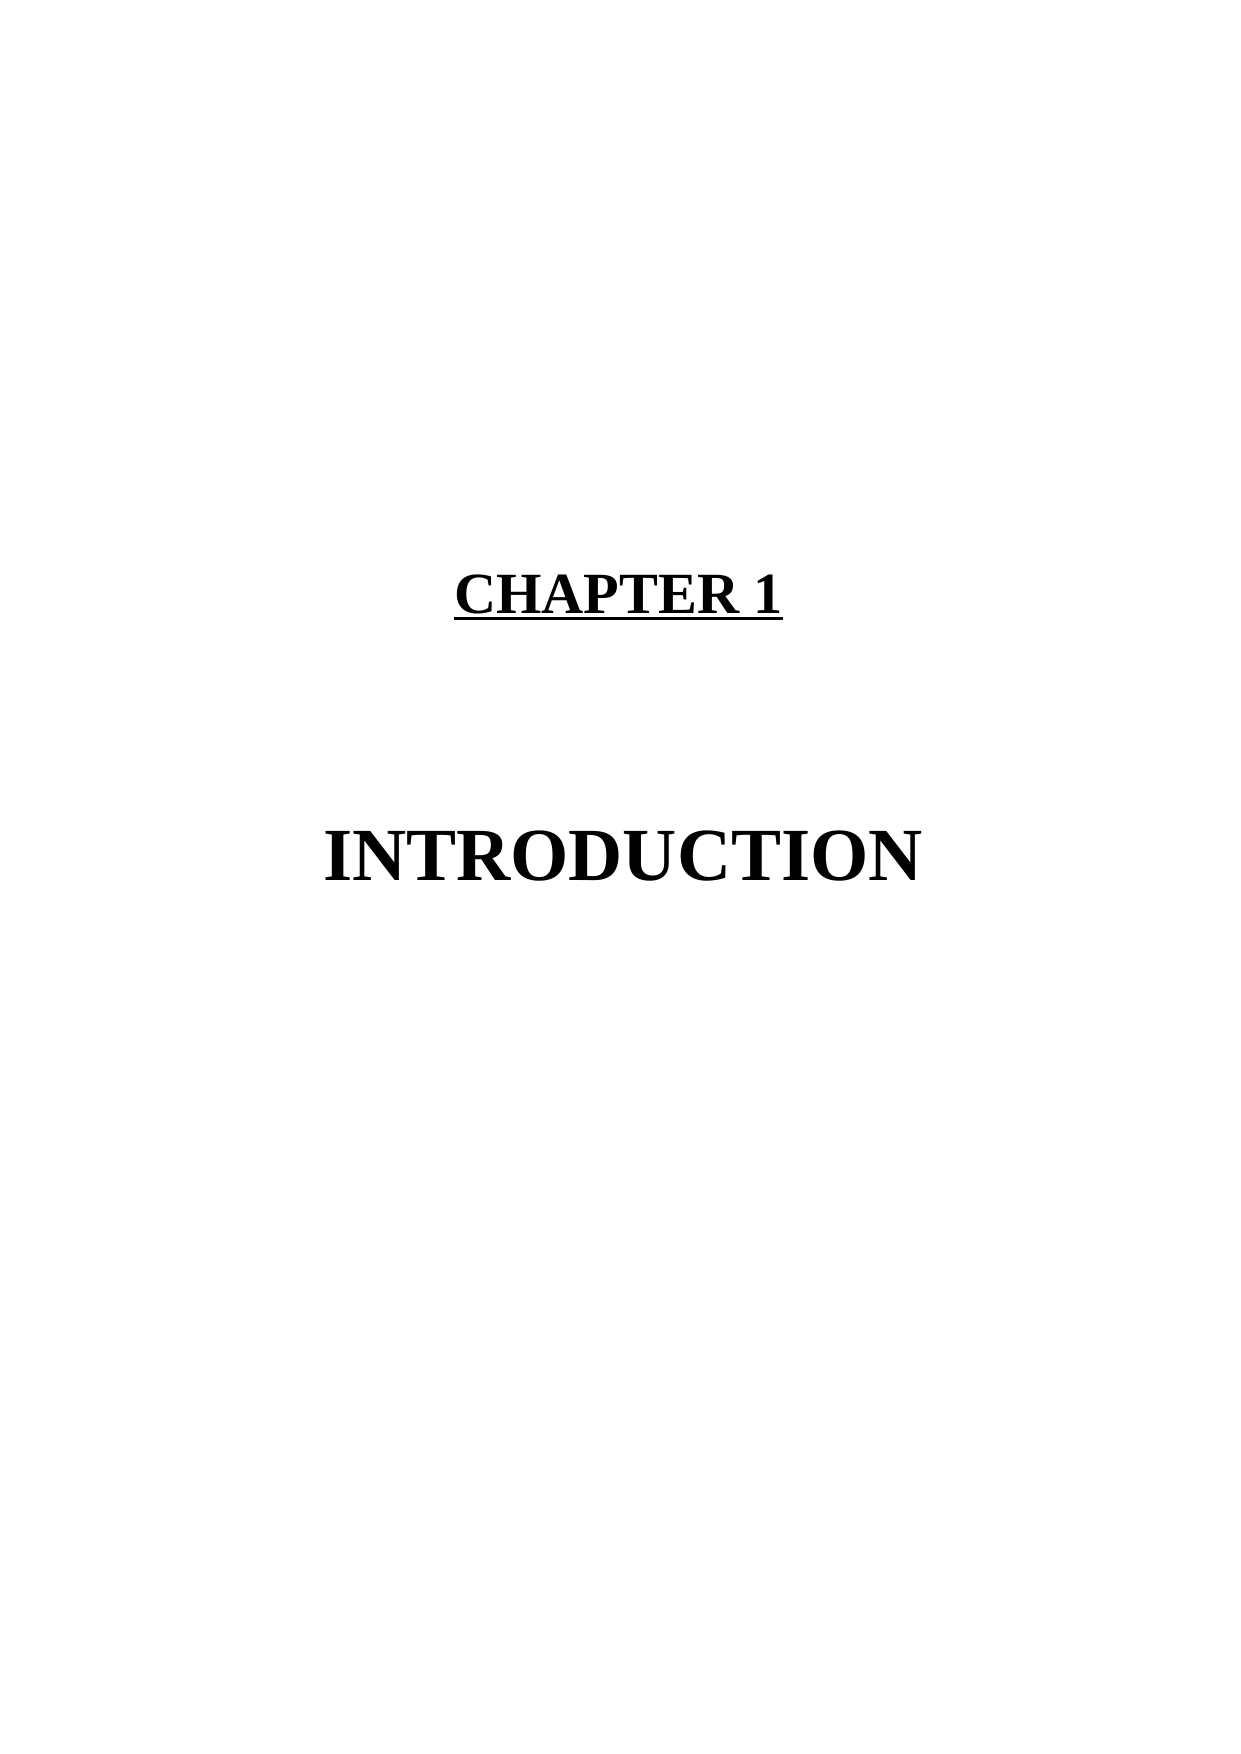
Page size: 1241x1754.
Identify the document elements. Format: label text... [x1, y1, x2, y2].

text INTRODUCTION [154, 810, 1230, 896]
text CHAPTER 1 [454, 558, 1230, 626]
